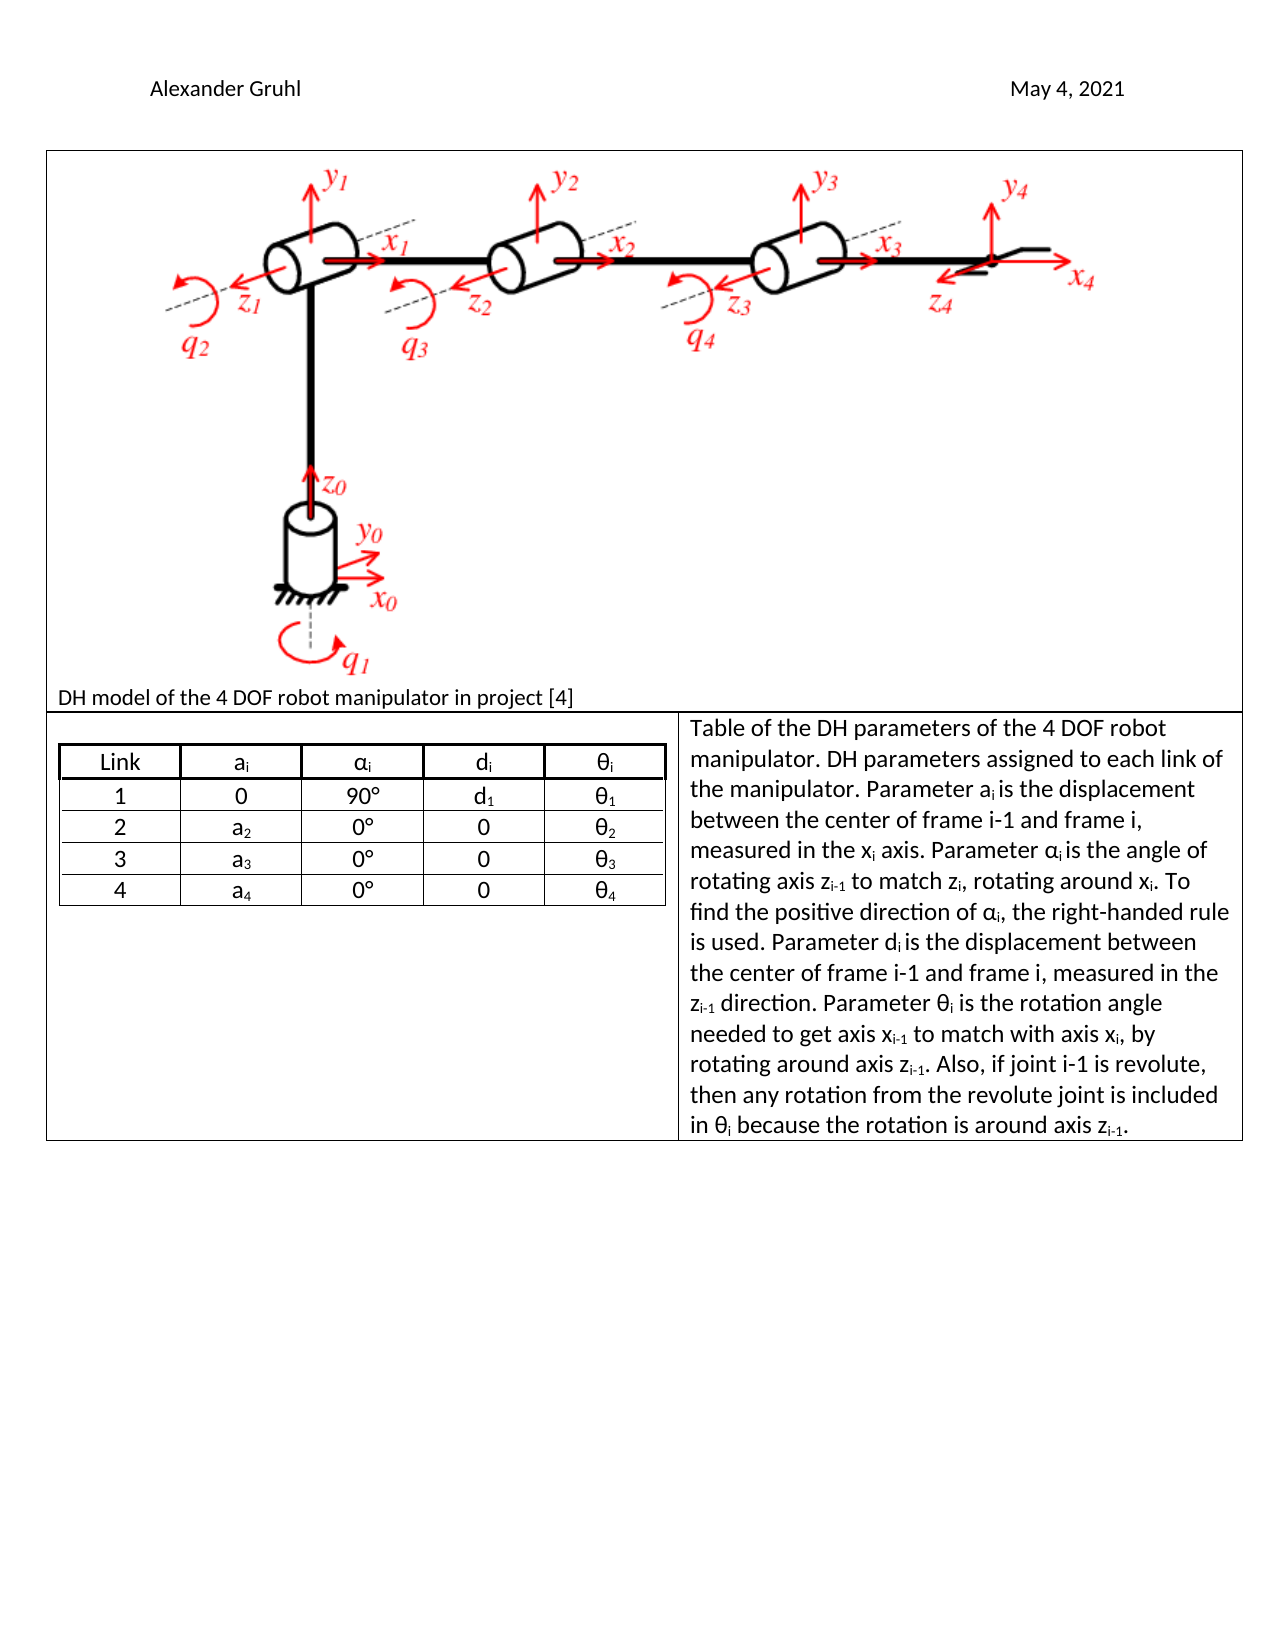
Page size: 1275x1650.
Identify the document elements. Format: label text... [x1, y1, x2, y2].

table_cell [47, 713, 678, 1140]
picture [157, 151, 1133, 684]
table_header DH model of the 4 DOF robot manipulator in project [4] [47, 151, 1242, 711]
table_cell Table of the DH parameters of the 4 DOF robot manipulator. DH parameters assigned to each link of the manipulator. Parameter ai is the displacement between the center of frame i-1 and frame i, measured in the xi axis. Parameter αi is the angle of rotating axis zi-1 to match zi, rotating around xi. To find the positive direction of αi, the right-handed rule is used. Parameter di is the displacement between the center of frame i-1 and frame i, measured in the zi-1 direction. Parameter θi is the rotation angle needed to get axis xi-1 to match with axis xi, by rotating around axis zi-1. Also, if joint i-1 is revolute, then any rotation from the revolute joint is included in θi because the rotation is around axis zi-1. [679, 713, 1242, 1140]
